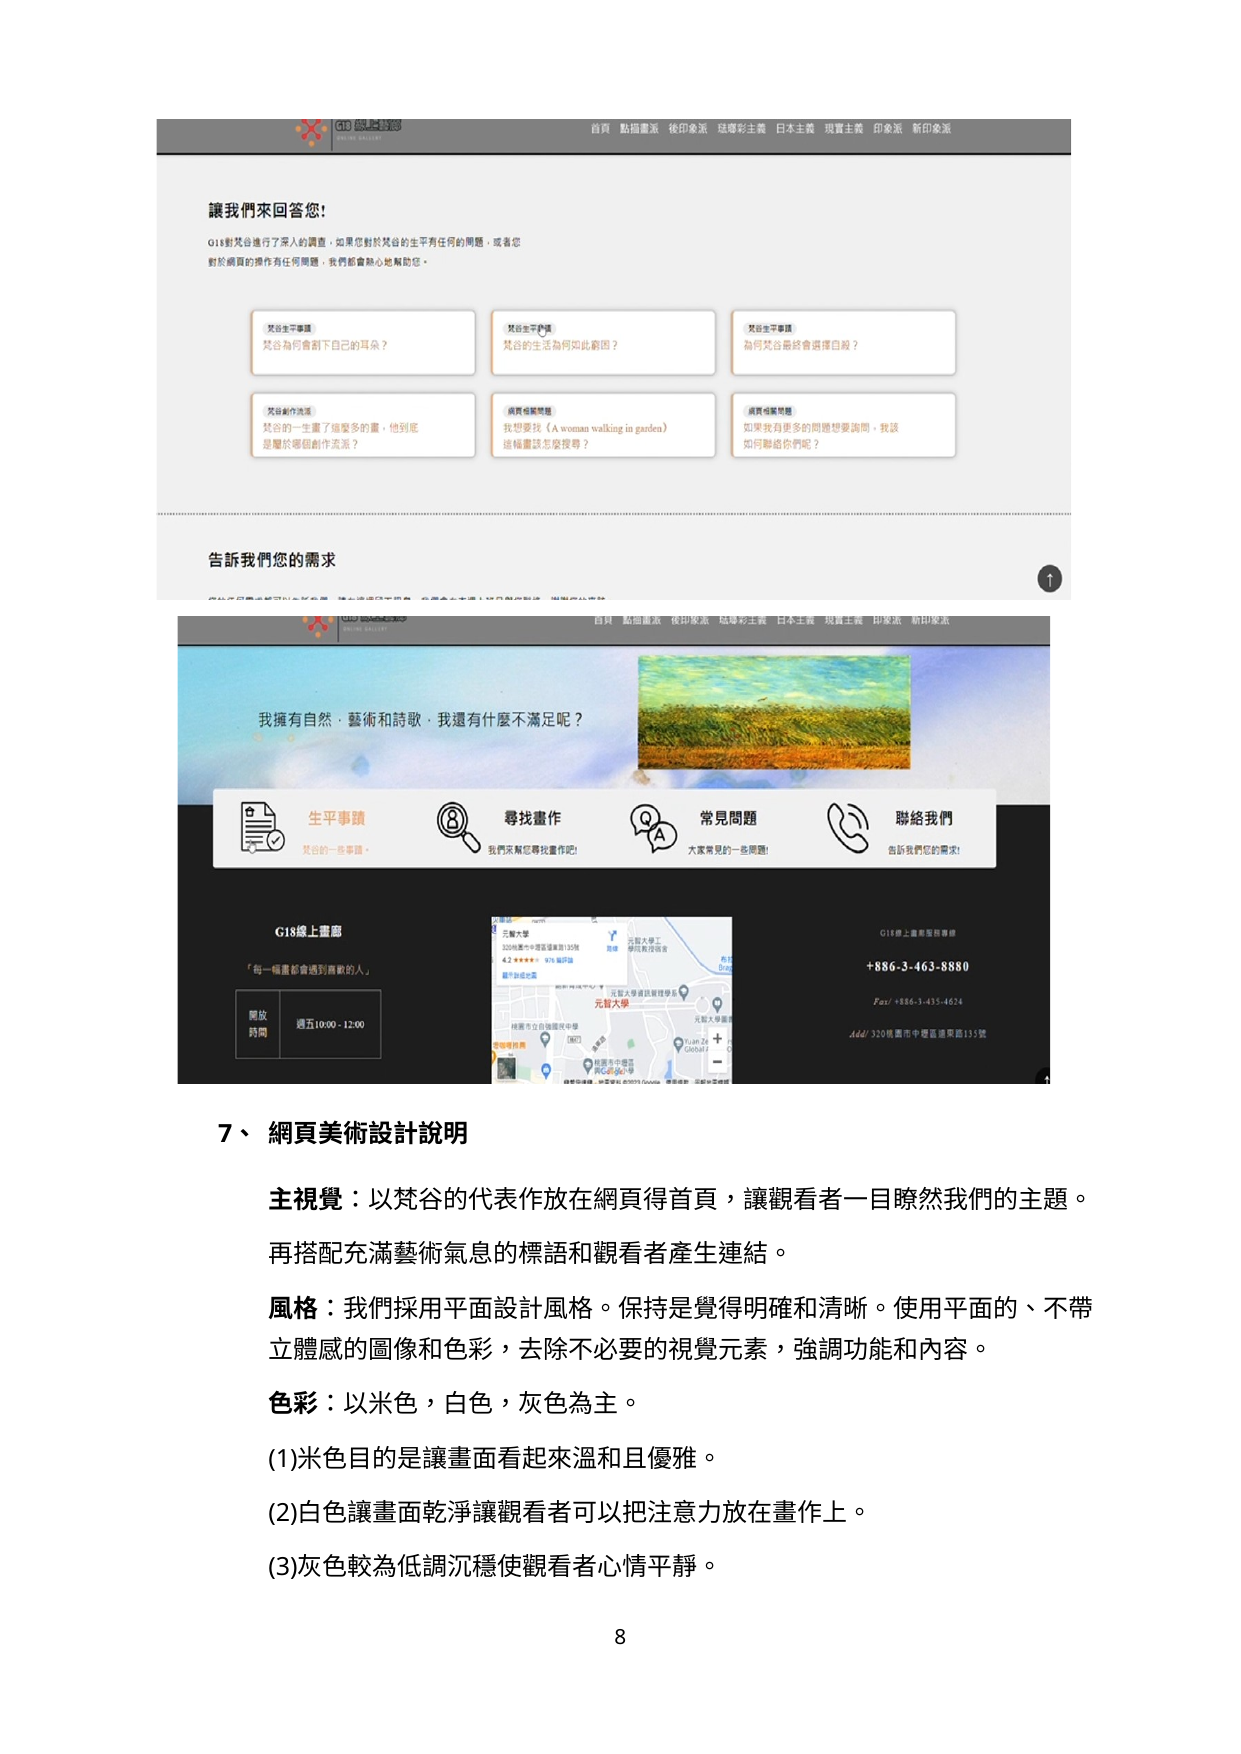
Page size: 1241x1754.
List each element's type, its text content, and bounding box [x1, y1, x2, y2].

text (3)灰色較為低調沉穩使觀看者心情平靜。 [268, 1546, 1109, 1583]
picture [177, 616, 1051, 1084]
text (1)米色目的是讓畫面看起來溫和且優雅。 [268, 1438, 1109, 1474]
text 色彩：以米色，白色，灰色為主。 [268, 1384, 1109, 1420]
text (2)白色讓畫面乾淨讓觀看者可以把注意力放在畫作上。 [268, 1492, 1109, 1528]
text 主視覺：以梵谷的代表作放在網頁得首頁，讓觀看者一目瞭然我們的主題。 [268, 1180, 1109, 1216]
picture [156, 119, 1072, 600]
text 再搭配充滿藝術氣息的標語和觀看者產生連結。 [268, 1234, 1109, 1270]
text 風格：我們採用平面設計風格。保持是覺得明確和清晰。使用平面的、不帶立體感的圖像和色彩，去除不必要的視覺元素，強調功能和內容。 [268, 1288, 1109, 1366]
list 網頁美術設計說明 [218, 1113, 1110, 1149]
